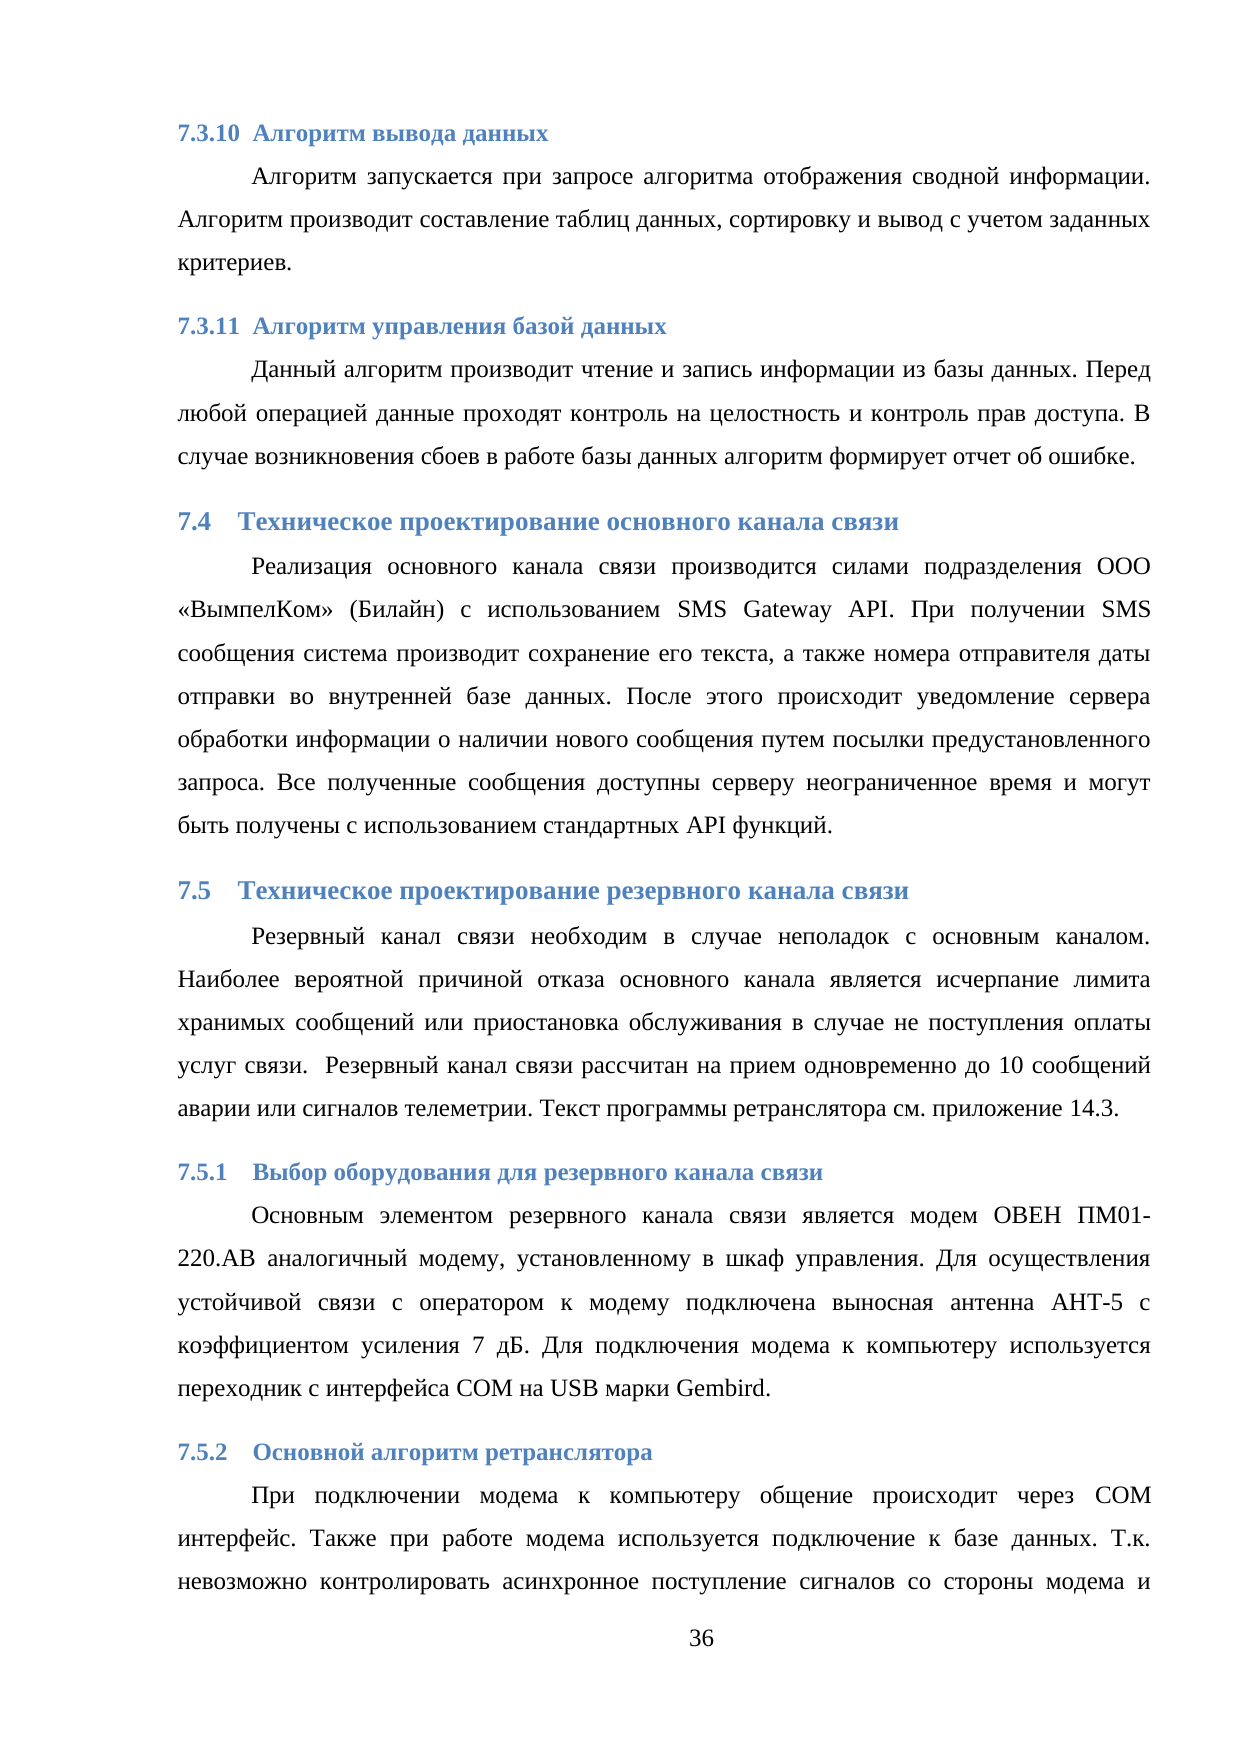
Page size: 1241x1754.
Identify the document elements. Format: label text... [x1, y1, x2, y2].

text Резервный канал связи необходим в случае неполадок с основным каналом. Наиболее вероятной причиной отказа основного канала является исчерпание лимита хранимых сообщений или приостановка обслуживания в случае не поступления оплаты услуг связи. Резервный канал связи рассчитан на прием одновременно до 10 сообщений аварии или сигналов телеметрии. Текст программы ретранслятора см. приложение 14.3. [177, 921, 1152, 1122]
text Алгоритм запускается при запросе алгоритма отображения сводной информации. Алгоритм производит составление таблиц данных, сортировку и вывод с учетом заданных критериев. [177, 161, 1152, 276]
subtitle Техническое проектирование основного канала связи [177, 505, 1152, 536]
text Основным элементом резервного канала связи является модем ОВЕН ПМ01-220.АВ аналогичный модему, установленному в шкаф управления. Для осуществления устойчивой связи с оператором к модему подключена выносная антенна АНТ-5 с коэффициентом усиления 7 дБ. Для подключения модема к компьютеру используется переходник с интерфейса COM на USB марки Gembird. [177, 1200, 1152, 1402]
subtitle Выбор оборудования для резервного канала связи [177, 1157, 1152, 1186]
text Данный алгоритм производит чтение и запись информации из базы данных. Перед любой операцией данные проходят контроль на целостность и контроль прав доступа. В случае возникновения сбоев в работе базы данных алгоритм формирует отчет об ошибке. [177, 354, 1152, 469]
subtitle Основной алгоритм ретранслятора [177, 1437, 1152, 1466]
subtitle Алгоритм вывода данных [177, 118, 1152, 147]
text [177, 1480, 1152, 1595]
subtitle Техническое проектирование резервного канала связи [177, 874, 1152, 905]
subtitle Алгоритм управления базой данных [177, 311, 1152, 340]
text Реализация основного канала связи производится силами подразделения ООО «ВымпелКом» (Билайн) с использованием SMS Gateway API. При получении SMS сообщения система производит сохранение его текста, а также номера отправителя даты отправки во внутренней базе данных. После этого происходит уведомление сервера обработки информации о наличии нового сообщения путем посылки предустановленного запроса. Все полученные сообщения доступны серверу неограниченное время и могут быть получены с использованием стандартных API функций. [177, 551, 1152, 839]
